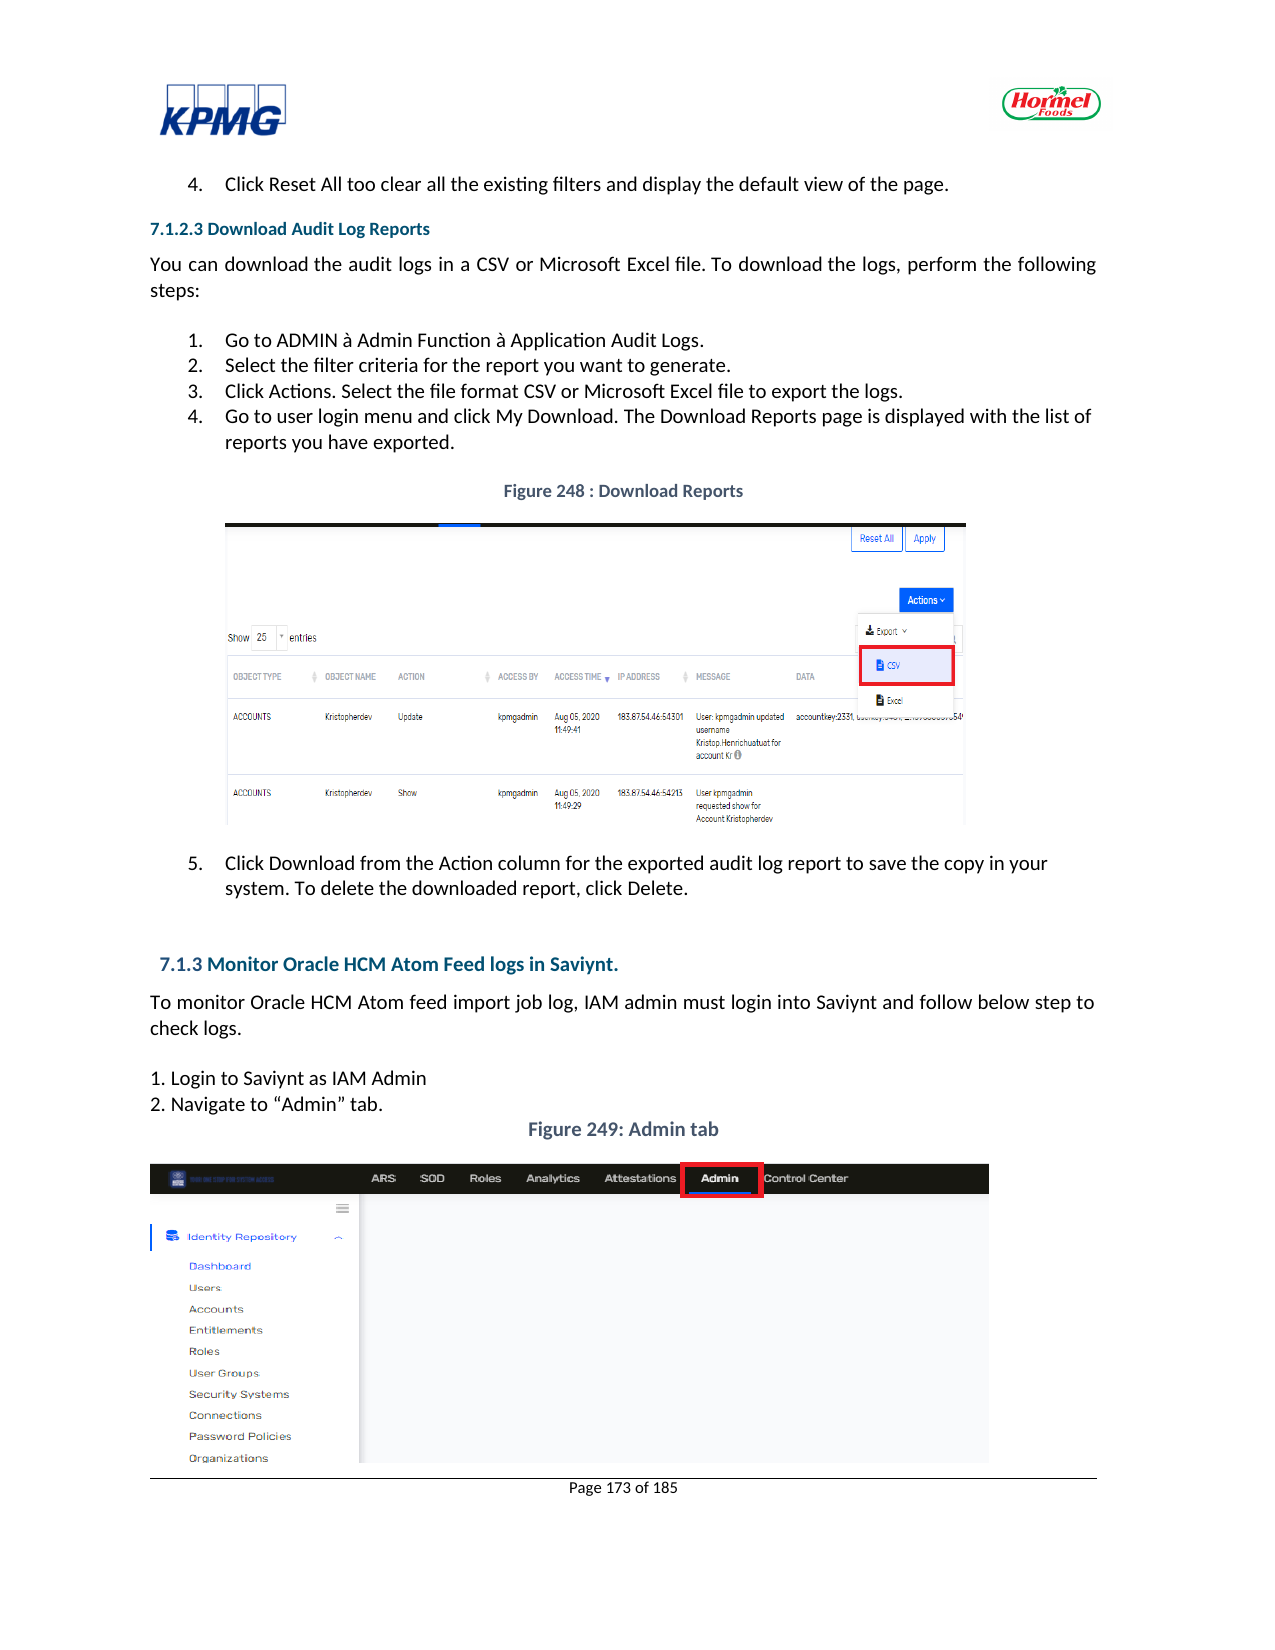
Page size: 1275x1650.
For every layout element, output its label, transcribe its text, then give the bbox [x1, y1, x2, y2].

list Navigate to “Admin” tab. [150, 1091, 1097, 1116]
list Login to Saviynt as IAM Admin [150, 1065, 1097, 1091]
text You can download the audit logs in a CSV or Microsoft Excel file. To download the logs, perform the following steps: [150, 251, 1097, 302]
text Figure 248 : Download Reports [150, 480, 1097, 503]
list Click Reset All too clear all the existing filters and display the default view of the page. [187, 171, 1097, 196]
text To monitor Oracle HCM Atom feed import job log, IAM admin must login into Saviynt and follow below step to check logs. [150, 989, 1097, 1040]
picture [150, 75, 302, 146]
picture [150, 1162, 989, 1463]
list Go to ADMIN à Admin Function à Application Audit Logs. [187, 327, 1097, 353]
list Select the filter criteria for the report you want to generate. [187, 353, 1097, 378]
subtitle Monitor Oracle HCM Atom Feed logs in Saviynt. [159, 951, 1097, 977]
picture [988, 77, 1114, 140]
list Click Actions. Select the file format CSV or Microsoft Excel file to export the logs. [187, 378, 1097, 403]
subtitle Download Audit Log Reports [150, 217, 1097, 240]
text Figure 249: Admin tab [150, 1116, 1097, 1142]
picture [225, 523, 966, 825]
list Click Download from the Action column for the exported audit log report to save the copy in your system. To delete the downloaded report, click Delete. [187, 850, 1097, 901]
list Go to user login menu and click My Download. The Download Reports page is displayed with the list of reports you have exported. [187, 403, 1097, 480]
